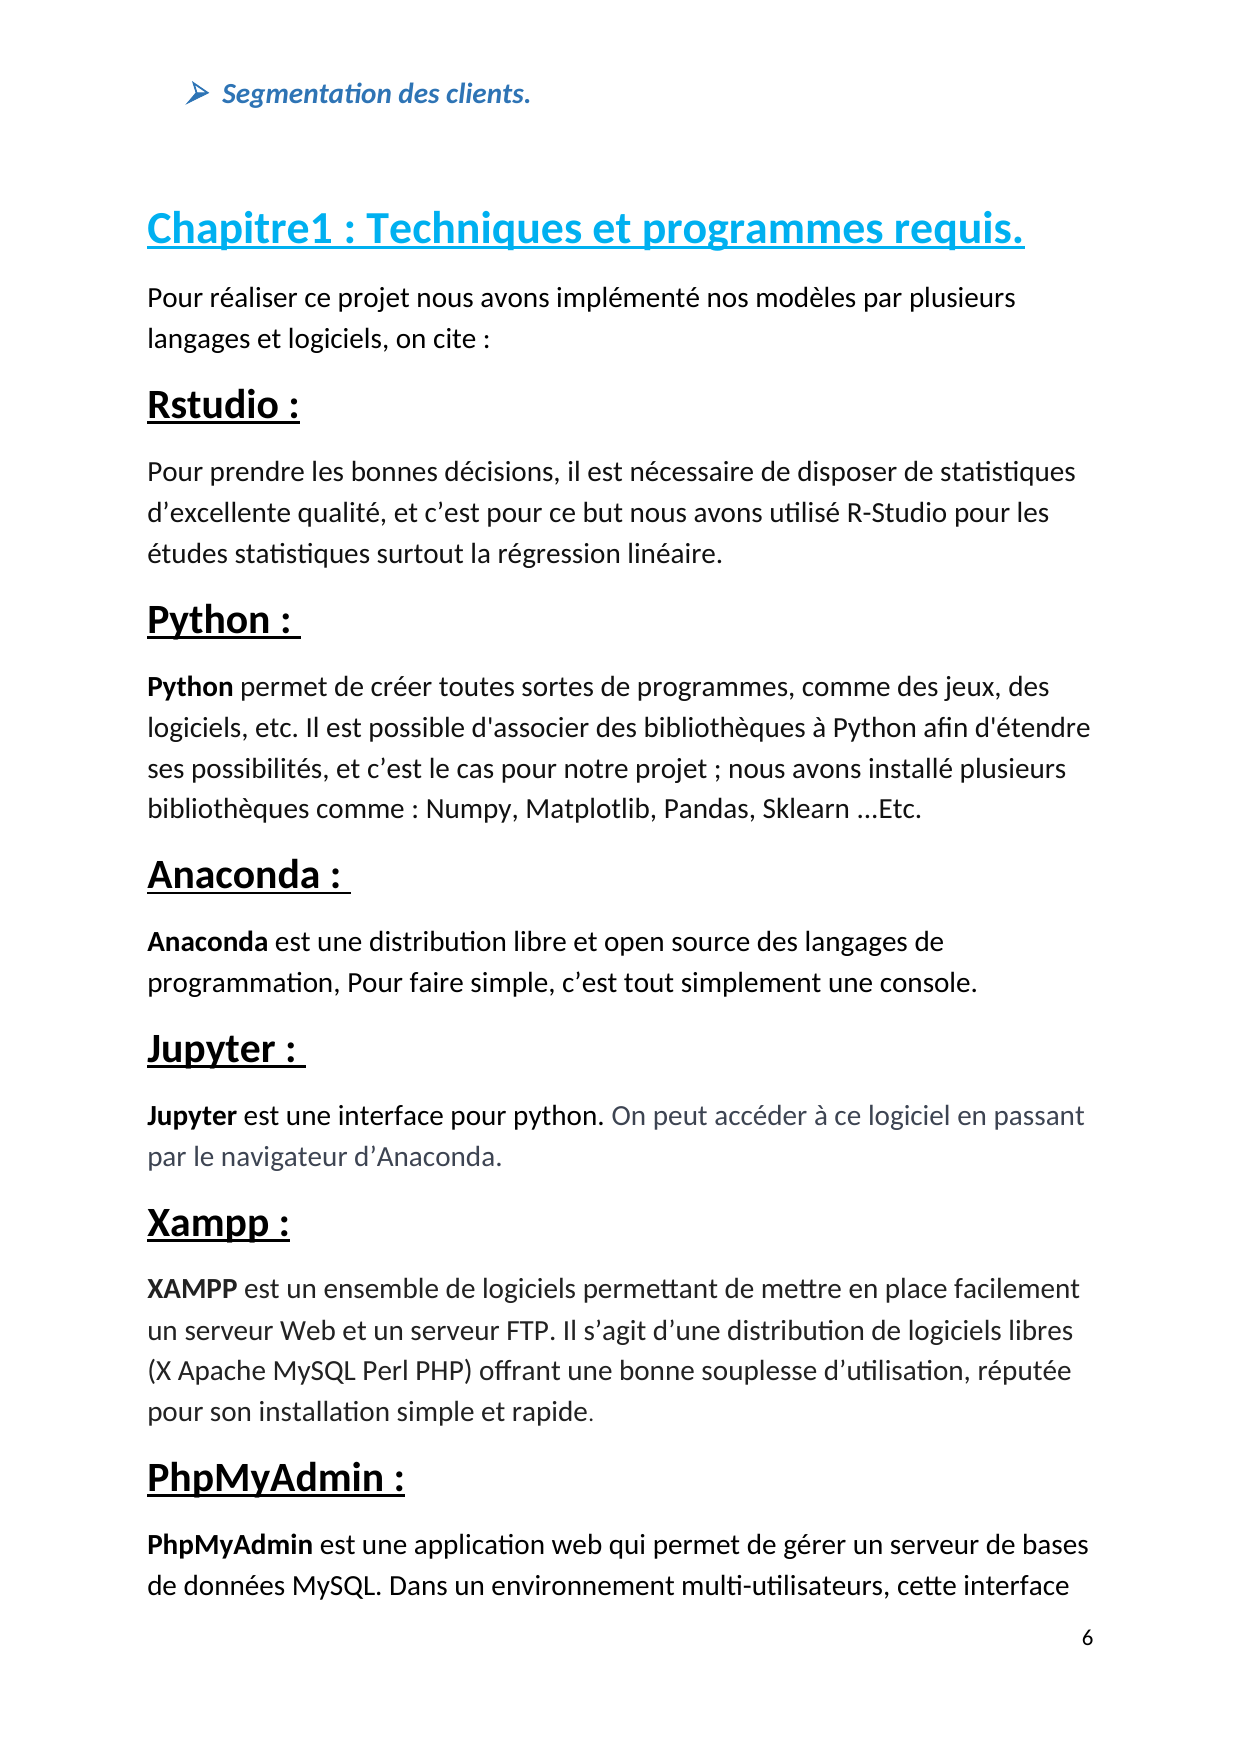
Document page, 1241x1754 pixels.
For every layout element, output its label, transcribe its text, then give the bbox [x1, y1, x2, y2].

text Xampp : [147, 1196, 1093, 1246]
text Rstudio : [147, 378, 1093, 429]
text Chapitre1 : Techniques et programmes requis. [147, 199, 1093, 254]
text Pour réaliser ce projet nous avons implémenté nos modèles par plusieurs langages et logiciels, on cite : [147, 279, 1093, 356]
text Python permet de créer toutes sortes de programmes, comme des jeux, des logiciels, etc. Il est possible d'associer des bibliothèques à Python afin d'étendre ses possibilités, et c’est le cas pour notre projet ; nous avons installé plusieurs bibliothèques comme : Numpy, Matplotlib, Pandas, Sklearn ...Etc. [147, 668, 1093, 826]
text Pour prendre les bonnes décisions, il est nécessaire de disposer de statistiques d’excellente qualité, et c’est pour ce but nous avons utilisé R-Studio pour les études statistiques surtout la régression linéaire. [147, 453, 1093, 571]
text Anaconda : [147, 848, 1093, 899]
text XAMPP est un ensemble de logiciels permettant de mettre en place facilement un serveur Web et un serveur FTP. Il s’agit d’une distribution de logiciels libres (X Apache MySQL Perl PHP) offrant une bonne souplesse d’utilisation, réputée pour son installation simple et rapide. [147, 1271, 1093, 1429]
text PhpMyAdmin : [147, 1451, 1093, 1502]
text Jupyter est une interface pour python. On peut accéder à ce logiciel en passant par le navigateur d’Anaconda. [147, 1097, 1093, 1173]
text Anaconda est une distribution libre et open source des langages de programmation, Pour faire simple, c’est tout simplement une console. [147, 923, 1093, 1000]
text Python : [147, 593, 1093, 643]
text Jupyter : [147, 1022, 1093, 1073]
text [147, 1526, 1093, 1603]
